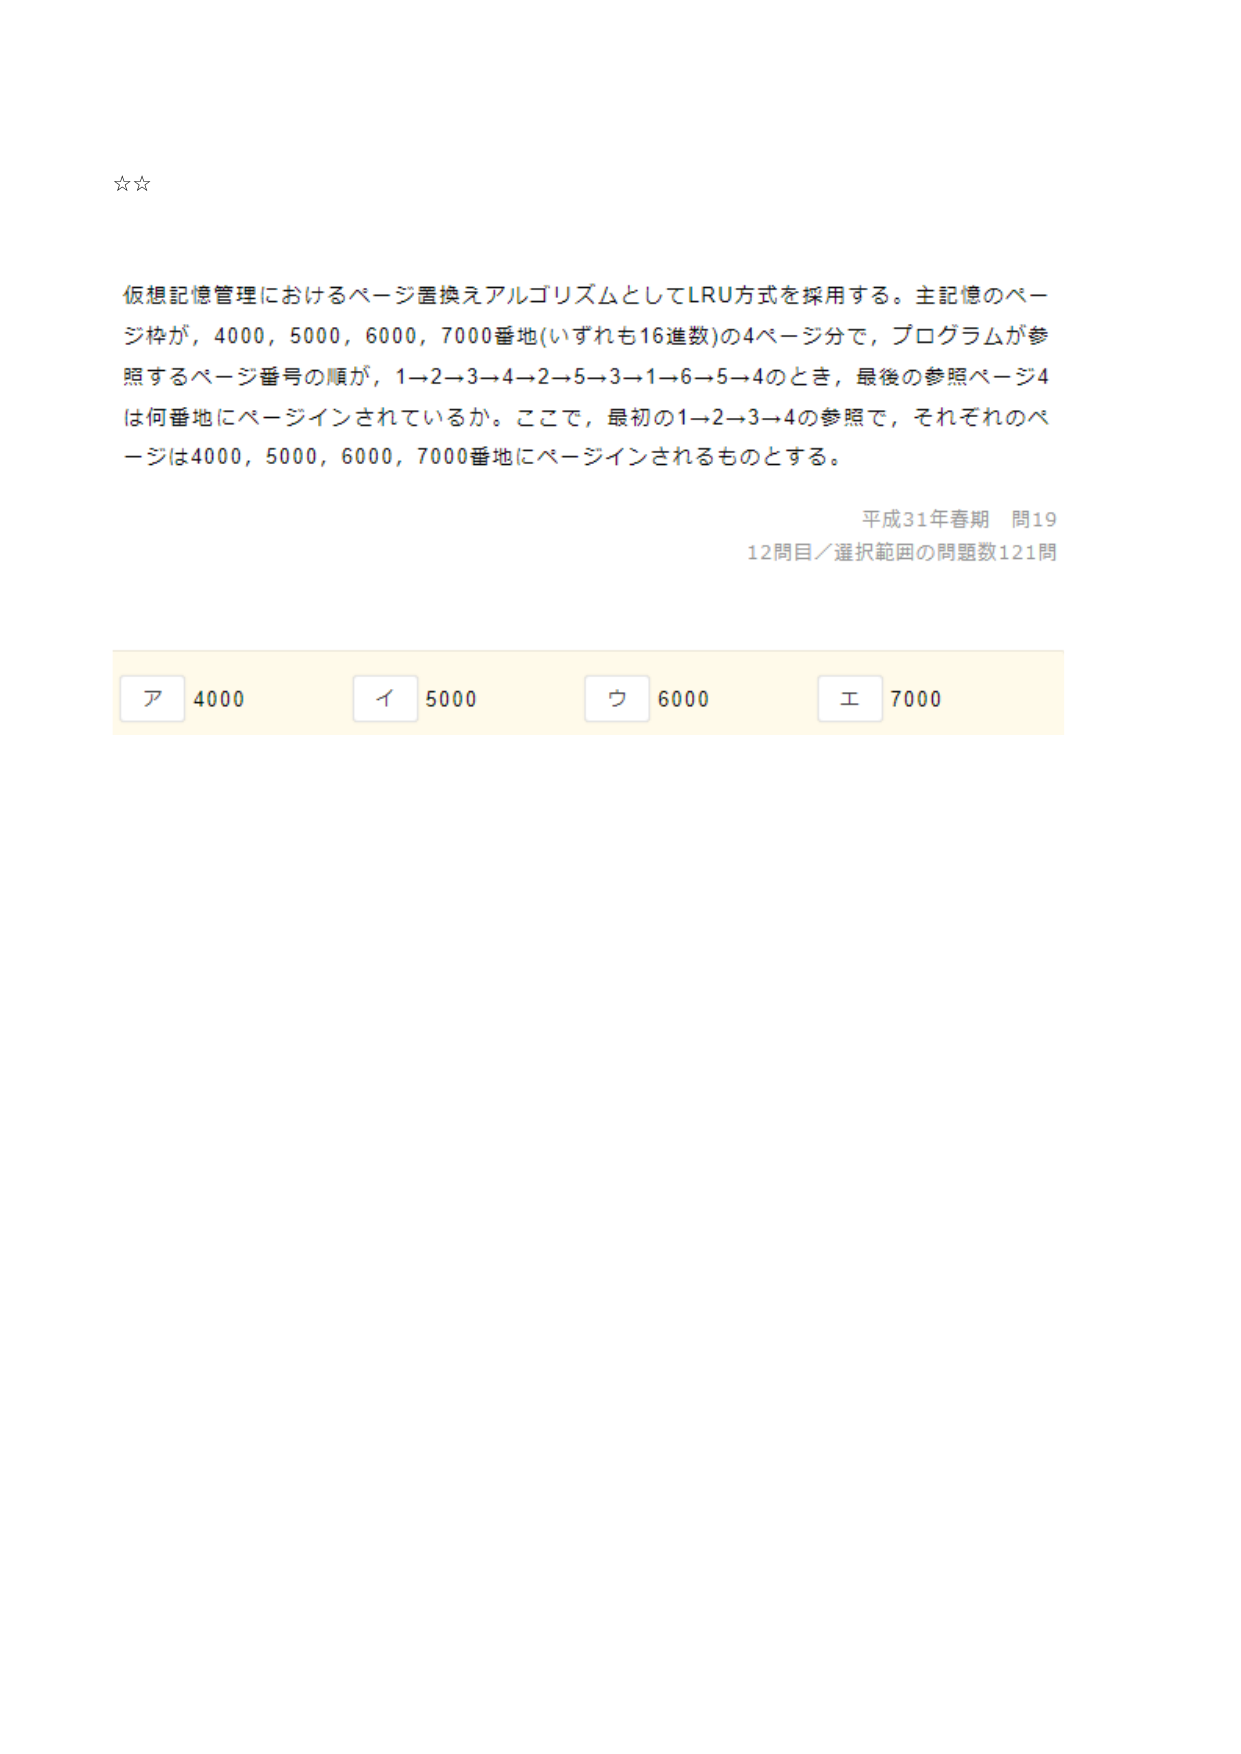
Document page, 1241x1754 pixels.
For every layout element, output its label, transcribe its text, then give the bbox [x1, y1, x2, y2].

text ☆☆ [112, 164, 1128, 202]
picture [112, 277, 1065, 735]
